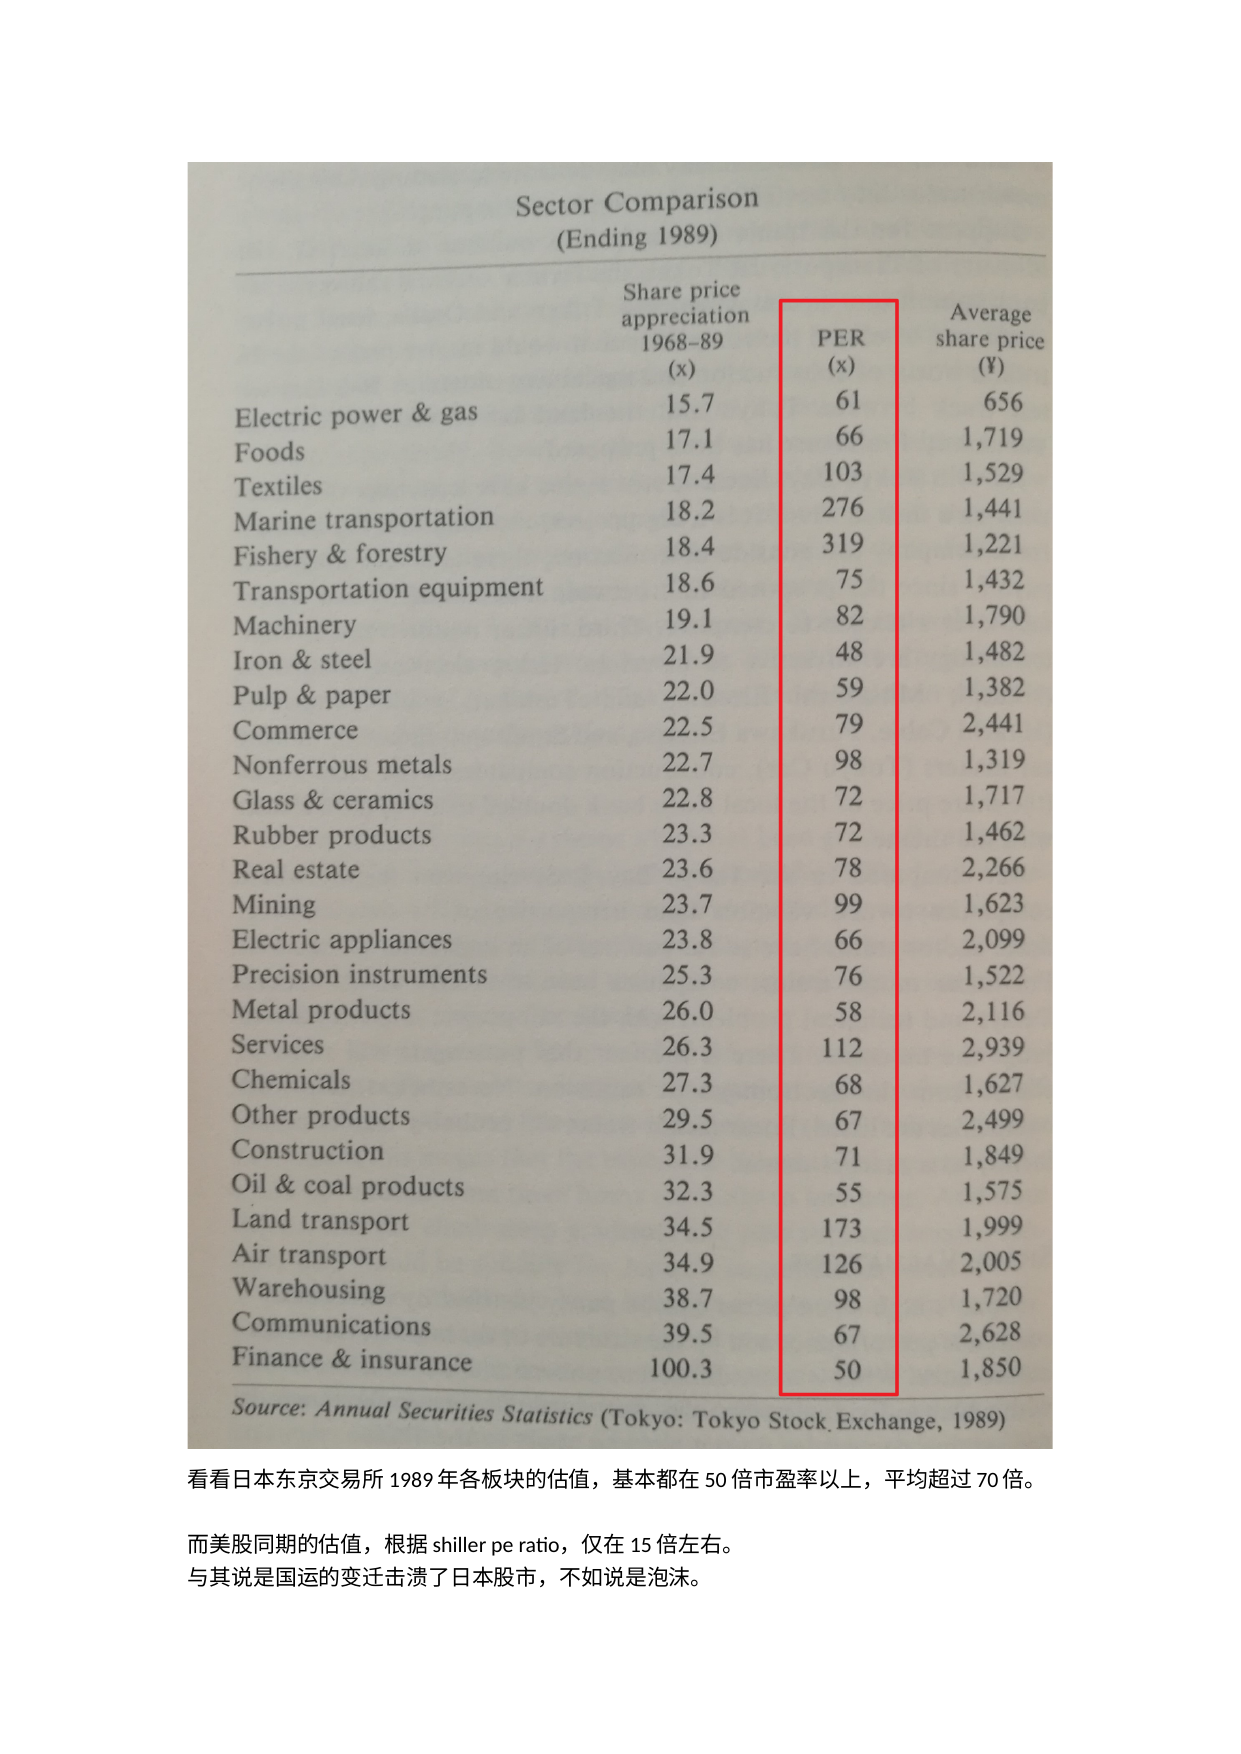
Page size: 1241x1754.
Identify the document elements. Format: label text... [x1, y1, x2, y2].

text 看看日本东京交易所1989年各板块的估值，基本都在50倍市盈率以上，平均超过70倍。 [187, 1462, 1053, 1494]
text 而美股同期的估值，根据shiller pe ratio，仅在15倍左右。 [187, 1527, 1053, 1559]
text 与其说是国运的变迁击溃了日本股市，不如说是泡沫。 [187, 1559, 1053, 1592]
picture [187, 162, 1053, 1449]
